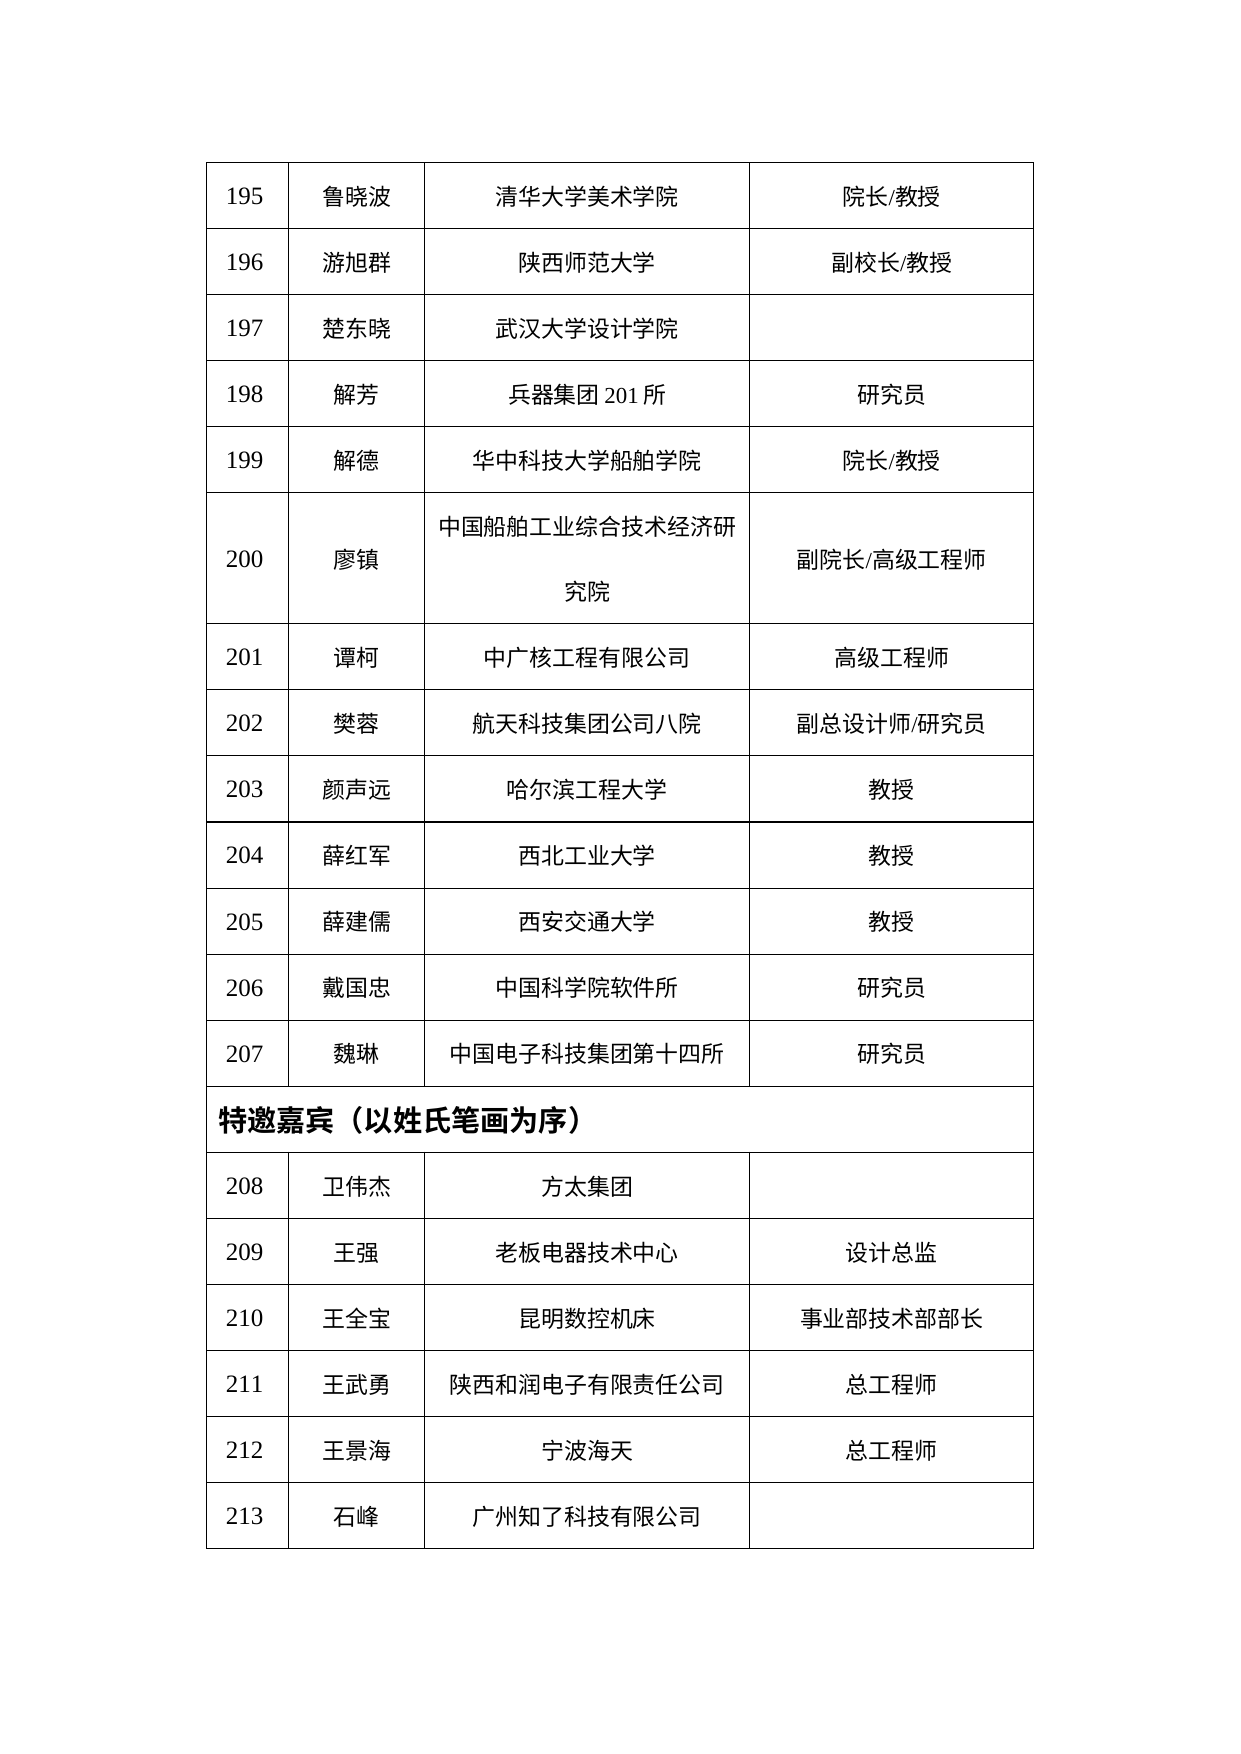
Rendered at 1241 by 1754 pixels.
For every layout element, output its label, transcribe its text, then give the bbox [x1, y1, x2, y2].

table_cell 方太集团 [425, 1153, 749, 1218]
table_cell 陕西师范大学 [425, 229, 749, 294]
table_cell 廖镇 [289, 493, 424, 623]
table_cell 解芳 [289, 361, 424, 426]
table_cell 楚东晓 [289, 295, 424, 360]
table_cell 副院长/高级工程师 [750, 493, 1033, 623]
table_cell 戴国忠 [289, 955, 424, 1019]
table_cell 教授 [750, 823, 1033, 887]
table_cell 清华大学美术学院 [425, 163, 749, 228]
table_cell 院长/教授 [750, 163, 1033, 228]
table_cell [207, 427, 288, 492]
table_cell 游旭群 [289, 229, 424, 294]
table_cell 副校长/教授 [750, 229, 1033, 294]
table_cell [207, 1483, 288, 1548]
table_cell [207, 361, 288, 426]
table_cell 总工程师 [750, 1417, 1033, 1482]
table_cell 中国科学院软件所 [425, 955, 749, 1019]
table_cell [207, 889, 288, 953]
table_cell [207, 756, 288, 821]
table_cell 解德 [289, 427, 424, 492]
table_cell 魏琳 [289, 1021, 424, 1086]
table_cell [750, 1483, 1033, 1548]
table_cell 宁波海天 [425, 1417, 749, 1482]
table_cell 薛建儒 [289, 889, 424, 953]
table_cell 武汉大学设计学院 [425, 295, 749, 360]
table_cell 樊蓉 [289, 690, 424, 755]
table_cell 西安交通大学 [425, 889, 749, 953]
table_cell 研究员 [750, 1021, 1033, 1086]
table_cell [207, 1153, 288, 1218]
table_cell [207, 1285, 288, 1350]
table_cell [207, 1219, 288, 1284]
table_cell [207, 229, 288, 294]
table_cell [207, 1021, 288, 1086]
table_cell 广州知了科技有限公司 [425, 1483, 749, 1548]
table_cell 陕西和润电子有限责任公司 [425, 1351, 749, 1416]
table_cell 研究员 [750, 361, 1033, 426]
table_cell 昆明数控机床 [425, 1285, 749, 1350]
table_cell 王武勇 [289, 1351, 424, 1416]
table_cell 华中科技大学船舶学院 [425, 427, 749, 492]
table_cell 老板电器技术中心 [425, 1219, 749, 1284]
table_cell 薛红军 [289, 823, 424, 887]
table_cell 卫伟杰 [289, 1153, 424, 1218]
table_cell 哈尔滨工程大学 [425, 756, 749, 821]
table_cell 院长/教授 [750, 427, 1033, 492]
table_cell 航天科技集团公司八院 [425, 690, 749, 755]
table_cell 王全宝 [289, 1285, 424, 1350]
table_cell 事业部技术部部长 [750, 1285, 1033, 1350]
table_cell [207, 823, 288, 887]
table_cell 西北工业大学 [425, 823, 749, 887]
table_cell 特邀嘉宾（以姓氏笔画为序） [207, 1087, 1033, 1152]
table_cell 兵器集团201所 [425, 361, 749, 426]
table_cell 副总设计师/研究员 [750, 690, 1033, 755]
table_cell [207, 955, 288, 1019]
table_cell 中广核工程有限公司 [425, 624, 749, 689]
table_cell 研究员 [750, 955, 1033, 1019]
table_cell 鲁晓波 [289, 163, 424, 228]
table_cell 设计总监 [750, 1219, 1033, 1284]
table_cell [750, 1153, 1033, 1218]
table_cell [750, 295, 1033, 360]
table_cell [207, 295, 288, 360]
table_cell 谭柯 [289, 624, 424, 689]
table_cell [207, 624, 288, 689]
table_cell [207, 1417, 288, 1482]
table_cell [207, 163, 288, 228]
table_cell 王强 [289, 1219, 424, 1284]
table_cell 中国船舶工业综合技术经济研究院 [425, 493, 749, 623]
table_cell 颜声远 [289, 756, 424, 821]
table_cell 高级工程师 [750, 624, 1033, 689]
table_cell 总工程师 [750, 1351, 1033, 1416]
table_cell [207, 690, 288, 755]
table_cell 教授 [750, 889, 1033, 953]
table_cell [207, 493, 288, 623]
table_cell 中国电子科技集团第十四所 [425, 1021, 749, 1086]
table_cell 王景海 [289, 1417, 424, 1482]
table_cell 教授 [750, 756, 1033, 821]
table_cell [207, 1351, 288, 1416]
table_cell 石峰 [289, 1483, 424, 1548]
